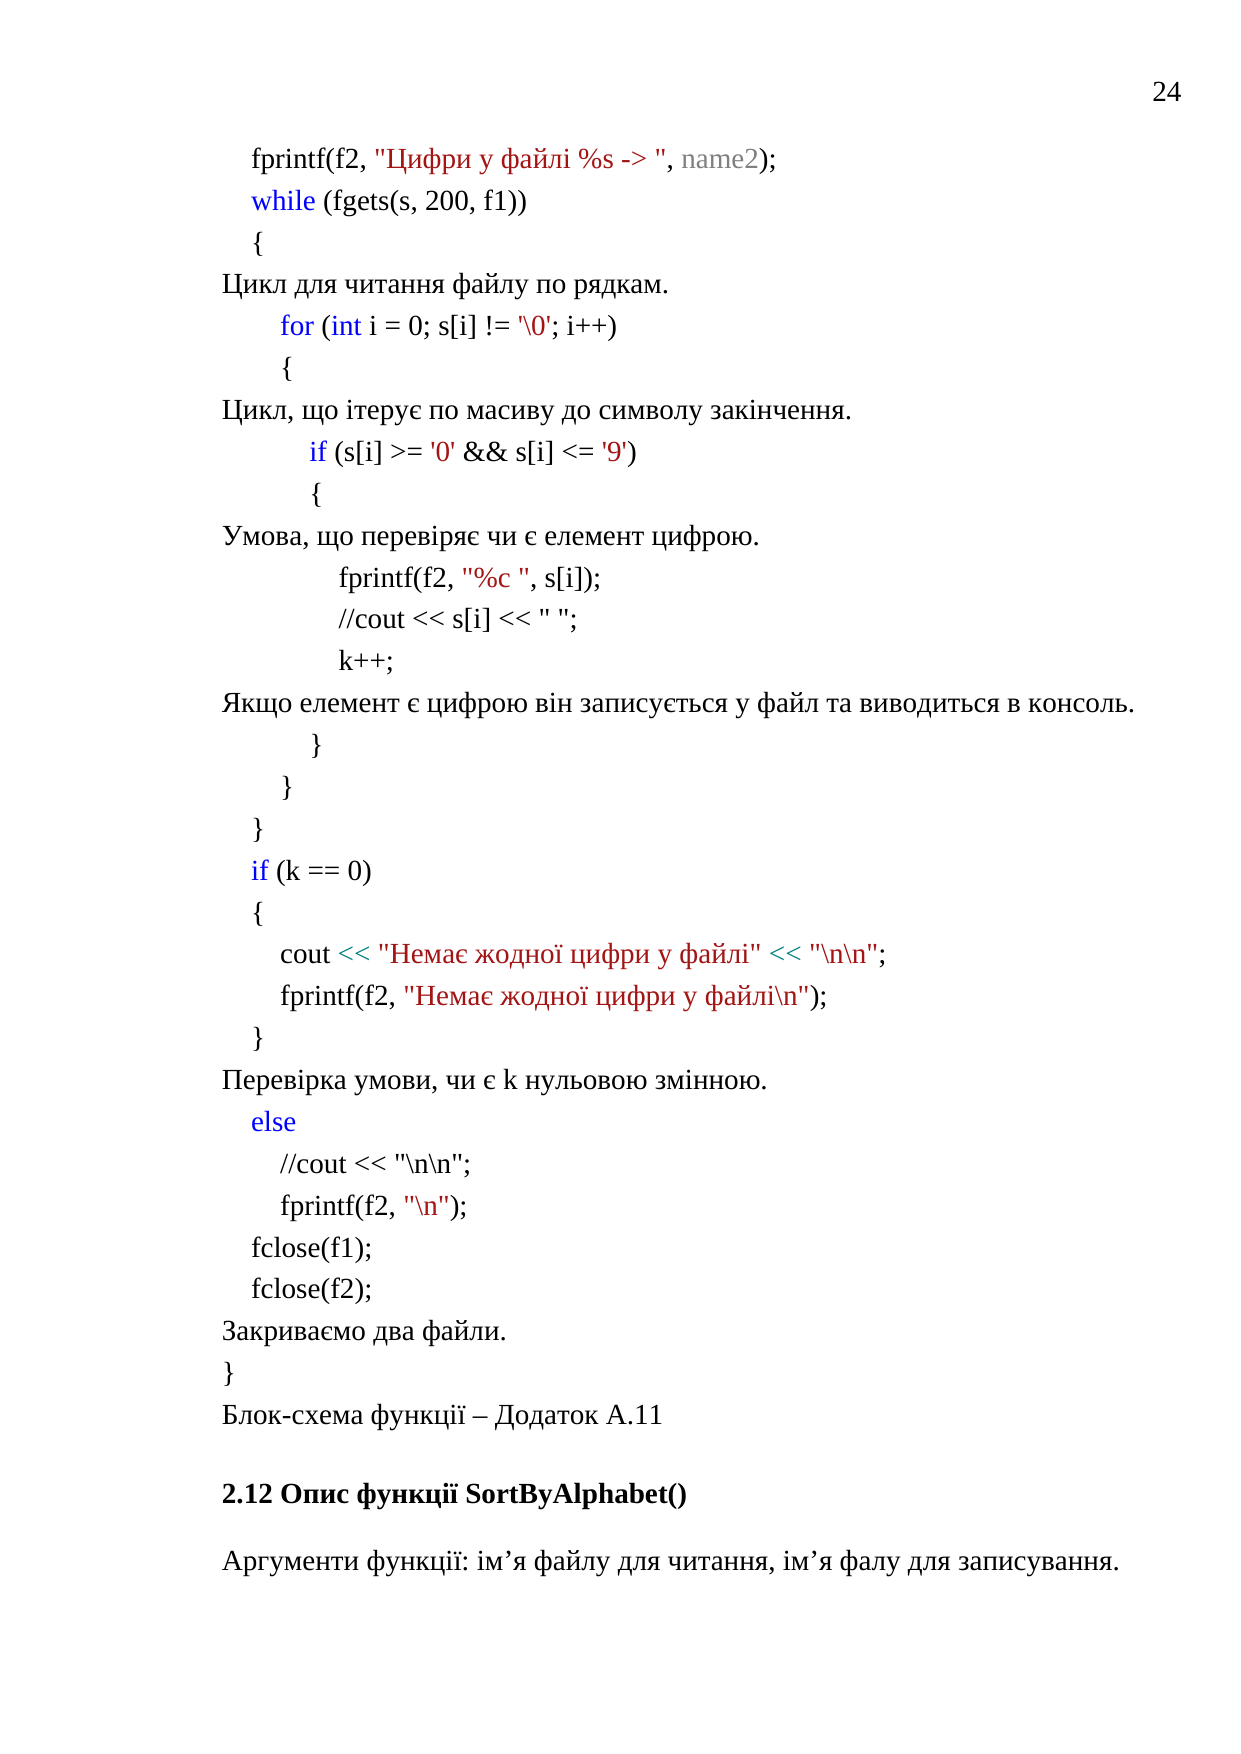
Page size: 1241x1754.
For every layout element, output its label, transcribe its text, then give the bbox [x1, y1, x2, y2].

text } [148, 769, 1181, 803]
text if (k == 0) [148, 853, 1181, 886]
text while (fgets(s, 200, f1)) [148, 183, 1181, 216]
text } [148, 727, 1181, 761]
text Цикл, що ітерує по масиву до символу закінчення. [148, 392, 1181, 426]
text if (s[i] >= '0' && s[i] <= '9') [148, 434, 1181, 468]
text k++; [148, 643, 1181, 677]
text Аргументи функції: ім’я файлу для читання, ім’я фалу для записування. [148, 1543, 1181, 1577]
text { [148, 895, 1181, 928]
text cout << "Немає жодної цифри у файлі" << "\n\n"; [148, 937, 1181, 970]
text { [148, 476, 1181, 509]
text Перевірка умови, чи є k нульовою змінною. [148, 1062, 1181, 1096]
text { [148, 350, 1181, 384]
text fclose(f1); [148, 1230, 1181, 1263]
text fprintf(f2, "Немає жодної цифри у файлі\n"); [148, 978, 1181, 1012]
text Закриваємо два файли. [148, 1313, 1181, 1347]
text //cout << s[i] << " "; [148, 602, 1181, 635]
text Умова, що перевіряє чи є елемент цифрою. [148, 518, 1181, 551]
text { [148, 225, 1181, 258]
text fprintf(f2, "%c ", s[i]); [148, 560, 1181, 593]
text fclose(f2); [148, 1272, 1181, 1305]
text Цикл для читання файлу по рядкам. [148, 267, 1181, 300]
text } [148, 1355, 1181, 1389]
text } [148, 1020, 1181, 1054]
text Якщо елемент є цифрою він записується у файл та виводиться в консоль. [148, 685, 1181, 719]
text } [148, 811, 1181, 844]
text fprintf(f2, "\n"); [148, 1188, 1181, 1221]
text else [148, 1104, 1181, 1138]
text for (int i = 0; s[i] != '\0'; i++) [148, 308, 1181, 342]
text //cout << "\n\n"; [148, 1146, 1181, 1179]
text Блок-схема функції – Додаток А.11 [148, 1397, 1181, 1431]
text fprintf(f2, "Цифри у файлі %s -> ", name2); [148, 141, 1181, 174]
subtitle 2.12 Опис функції SortByAlphabet() [148, 1477, 1181, 1510]
